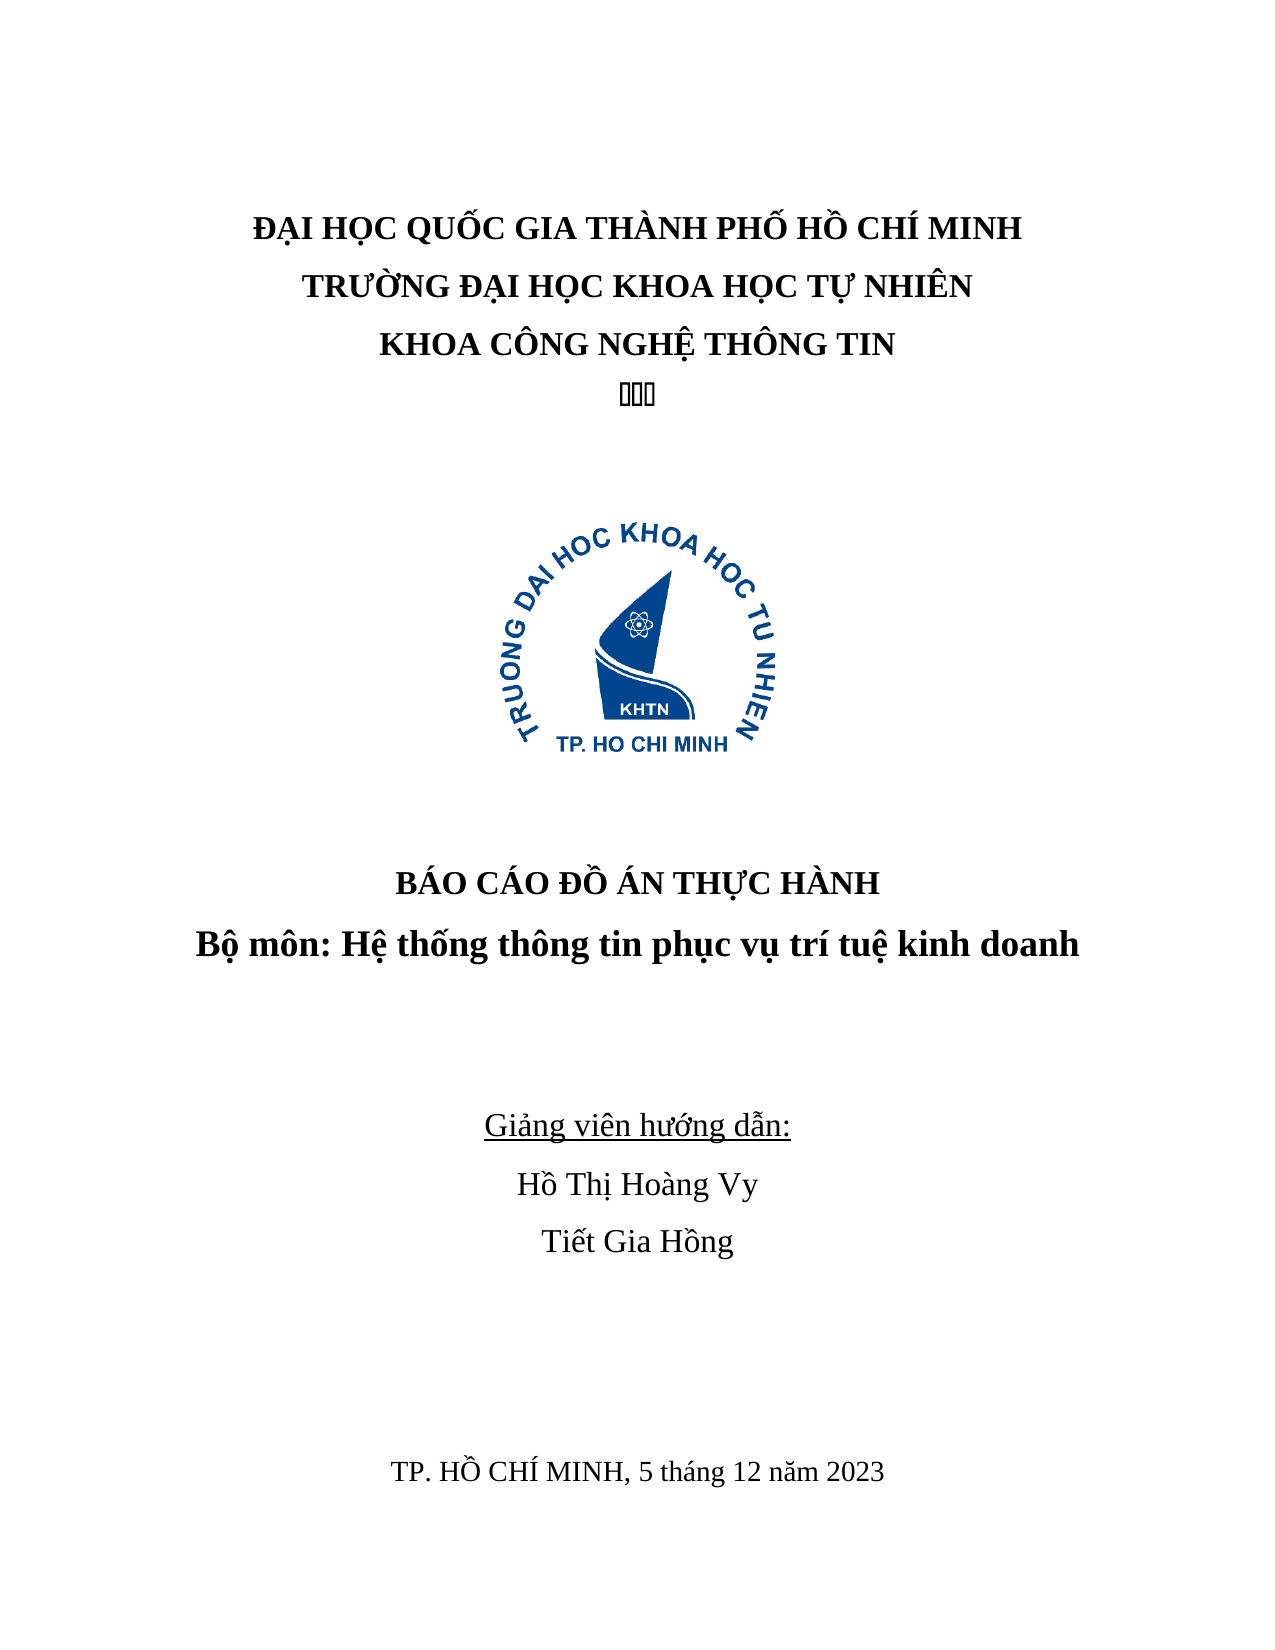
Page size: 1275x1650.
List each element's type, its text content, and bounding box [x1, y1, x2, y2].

text Giảng viên hướng dẫn: [150, 1106, 1125, 1144]
text TP. HỒ CHÍ MINH, 5 tháng 12 năm 2023 [150, 1454, 1125, 1487]
text Hồ Thị Hoàng Vy [150, 1164, 1125, 1202]
text BÁO CÁO ĐỒ ÁN THỰC HÀNH [150, 863, 1125, 902]
picture [500, 522, 775, 752]
text KHOA CÔNG NGHỆ THÔNG TIN [150, 324, 1125, 362]
text Bộ môn: Hệ thống thông tin phục vụ trí tuệ kinh doanh [150, 921, 1125, 964]
text TRƯỜNG ĐẠI HỌC KHOA HỌC TỰ NHIÊN [150, 266, 1125, 304]
text Tiết Gia Hồng [150, 1222, 1125, 1260]
text ĐẠI HỌC QUỐC GIA THÀNH PHỐ HỒ CHÍ MINH [150, 208, 1125, 246]
